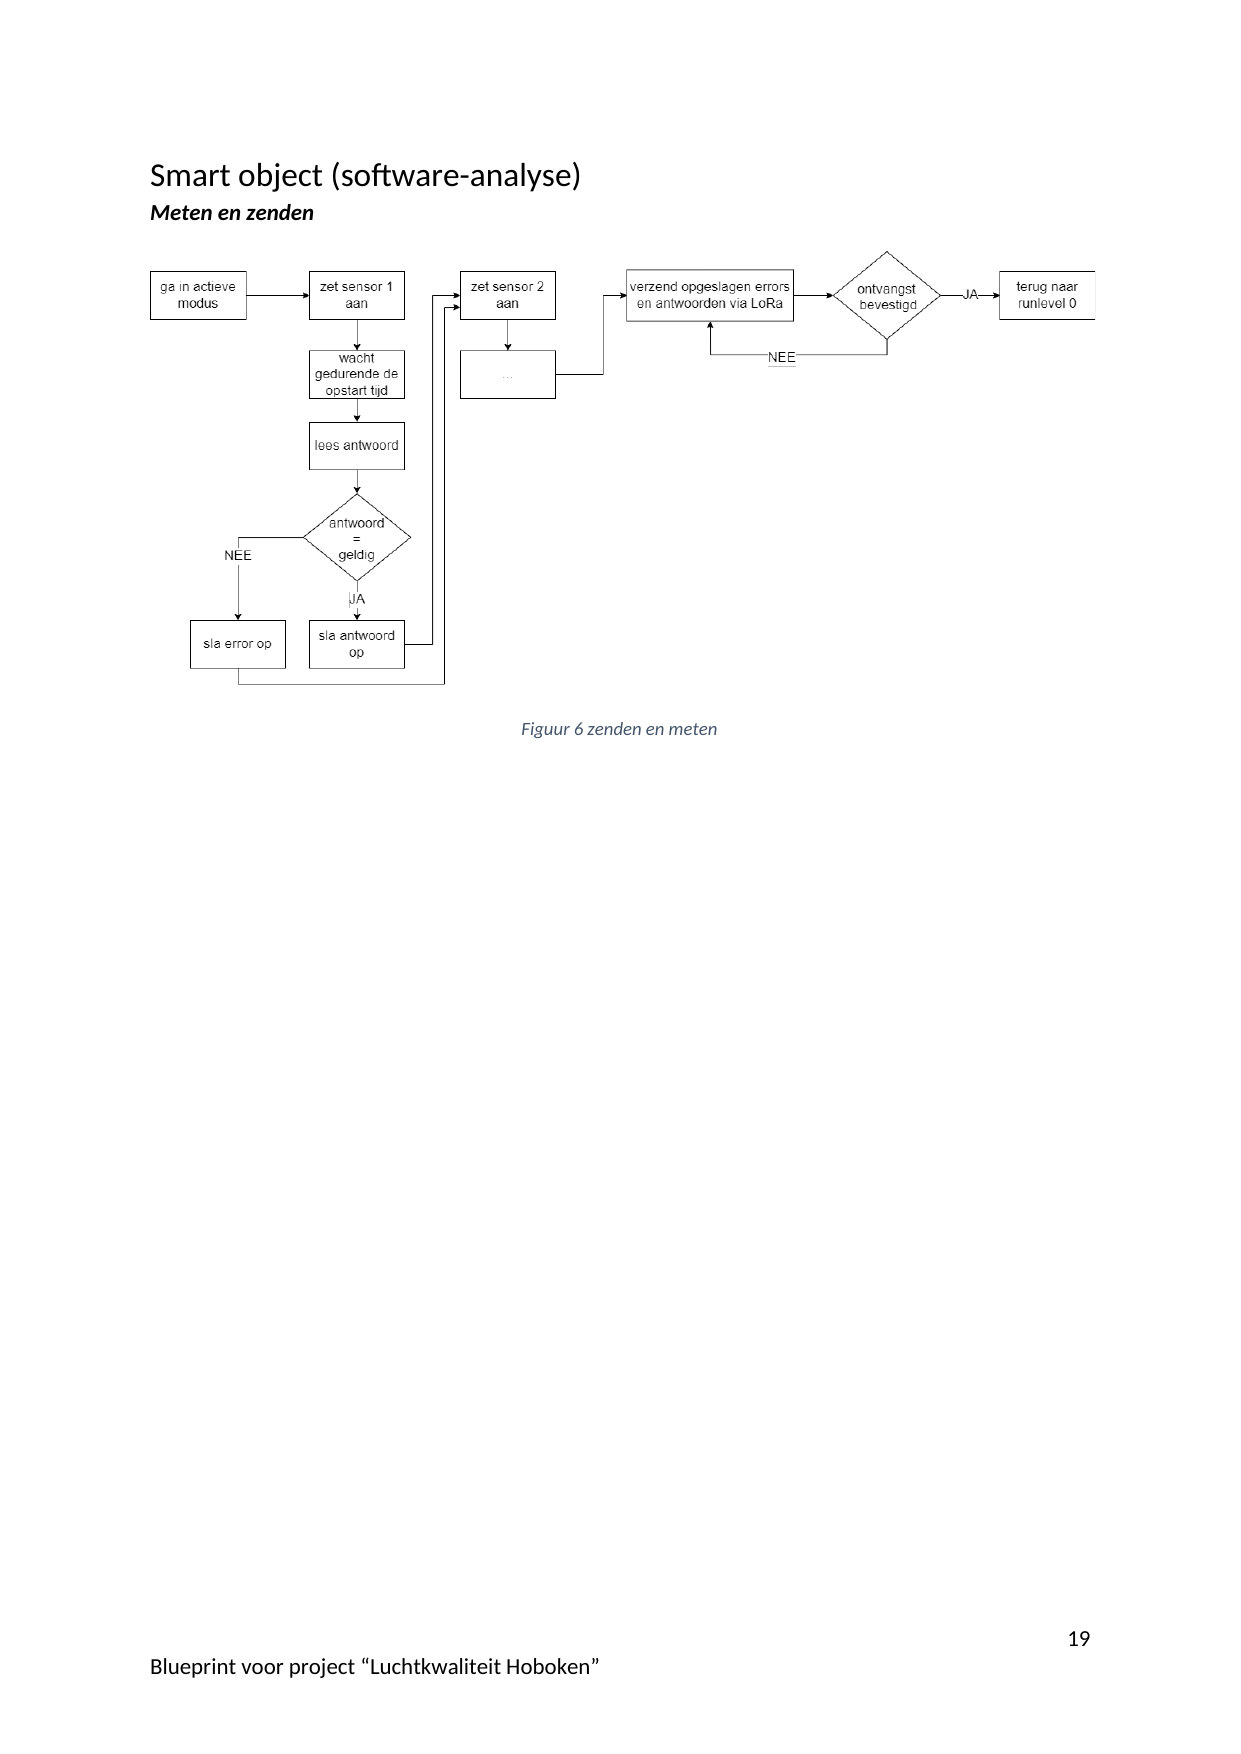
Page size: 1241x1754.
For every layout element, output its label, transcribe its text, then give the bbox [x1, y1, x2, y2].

subtitle Smart object (software-analyse) [150, 154, 1090, 195]
text Meten en zenden [150, 198, 1090, 226]
picture [150, 251, 1096, 692]
